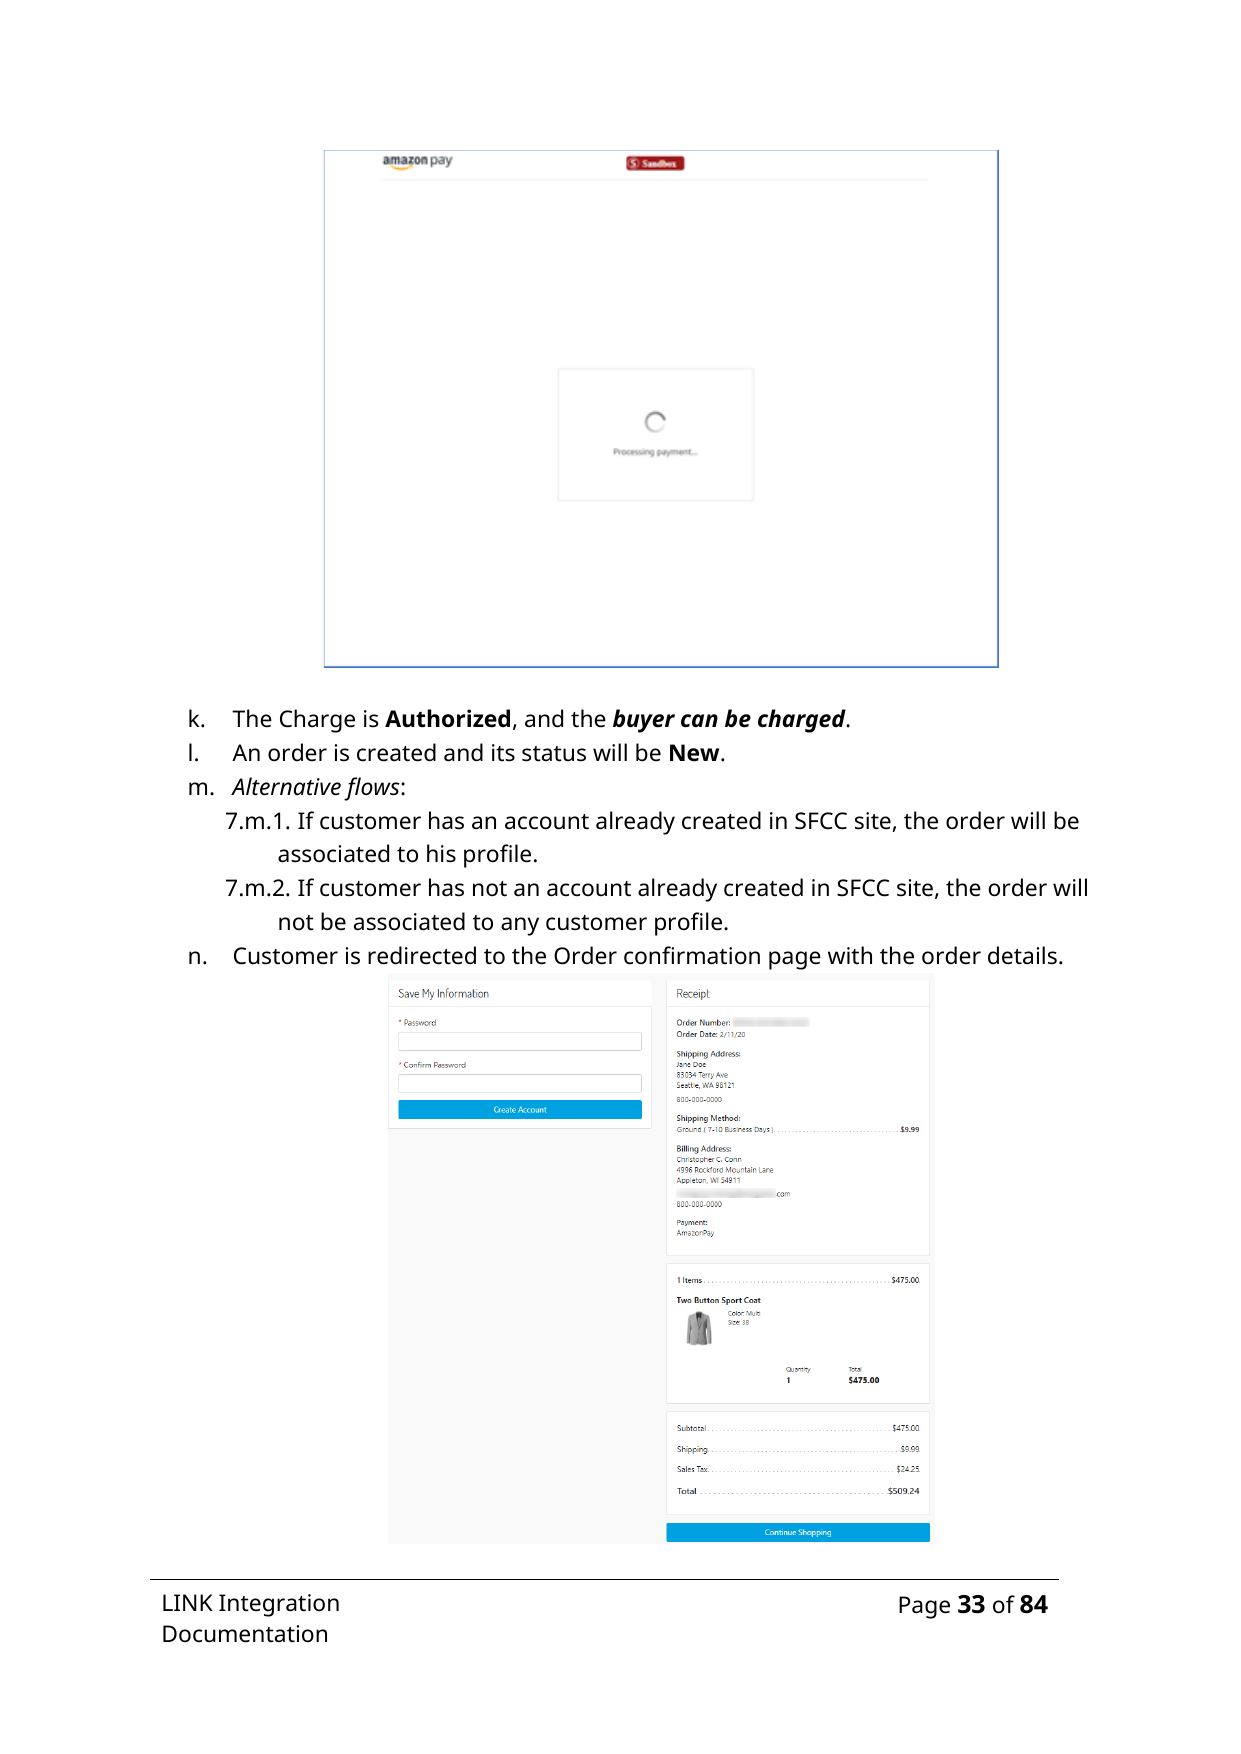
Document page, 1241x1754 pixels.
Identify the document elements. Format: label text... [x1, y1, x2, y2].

list If customer has an account already created in SFCC site, the order will be associated to his profile. [225, 805, 1090, 870]
picture [323, 150, 999, 668]
list The Charge is Authorized, and the buyer can be charged. [187, 703, 1090, 735]
list An order is created and its status will be New. [187, 737, 1090, 768]
list Alternative flows: [187, 771, 1090, 802]
list If customer has not an account already created in SFCC site, the order will not be associated to any customer profile. [225, 872, 1090, 937]
picture [387, 973, 935, 1544]
list Customer is redirected to the Order confirmation page with the order details. [187, 940, 1090, 971]
